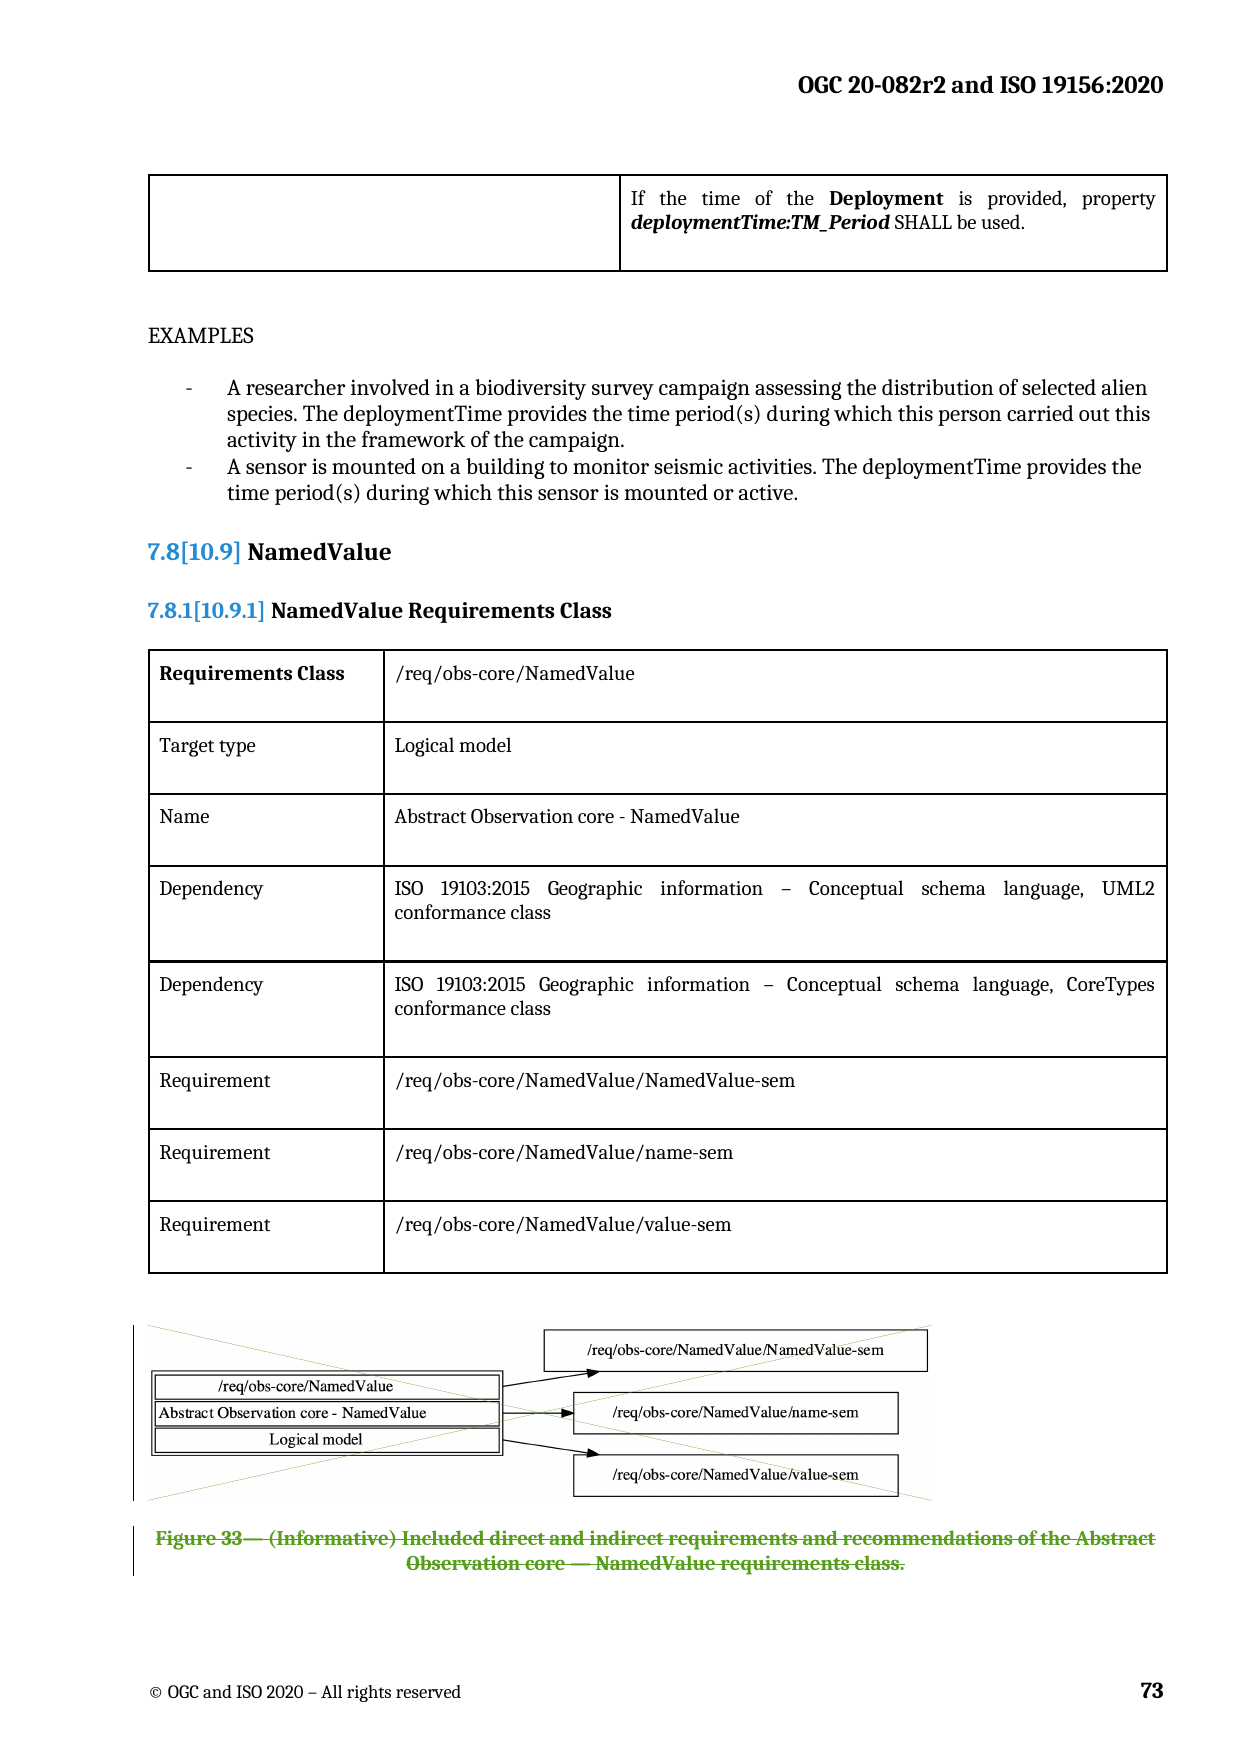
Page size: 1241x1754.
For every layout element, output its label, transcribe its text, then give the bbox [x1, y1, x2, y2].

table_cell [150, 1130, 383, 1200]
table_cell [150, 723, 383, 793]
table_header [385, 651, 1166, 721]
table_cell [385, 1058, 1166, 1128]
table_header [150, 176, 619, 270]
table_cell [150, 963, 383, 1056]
picture [147, 1326, 535, 1500]
picture [544, 1326, 932, 1500]
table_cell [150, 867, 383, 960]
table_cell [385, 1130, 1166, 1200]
text EXAMPLES [148, 323, 1163, 349]
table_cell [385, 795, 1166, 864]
subtitle NamedValue Requirements Class [148, 597, 1163, 624]
picture [151, 1414, 929, 1501]
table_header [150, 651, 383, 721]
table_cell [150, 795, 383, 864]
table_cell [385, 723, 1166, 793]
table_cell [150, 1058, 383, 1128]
subtitle NamedValue [148, 537, 1163, 566]
list A sensor is mounted on a building to monitor seismic activities. The deploymentTime provides the time period(s) during which this sensor is mounted or active. [185, 453, 1163, 506]
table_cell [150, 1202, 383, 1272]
list A researcher involved in a biodiversity survey campaign assessing the distribution of selected alien species. The deploymentTime provides the time period(s) during which this person carried out this activity in the framework of the campaign. [185, 374, 1163, 453]
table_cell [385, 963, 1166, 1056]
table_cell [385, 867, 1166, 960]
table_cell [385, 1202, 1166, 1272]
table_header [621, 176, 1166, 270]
picture [152, 1325, 927, 1412]
